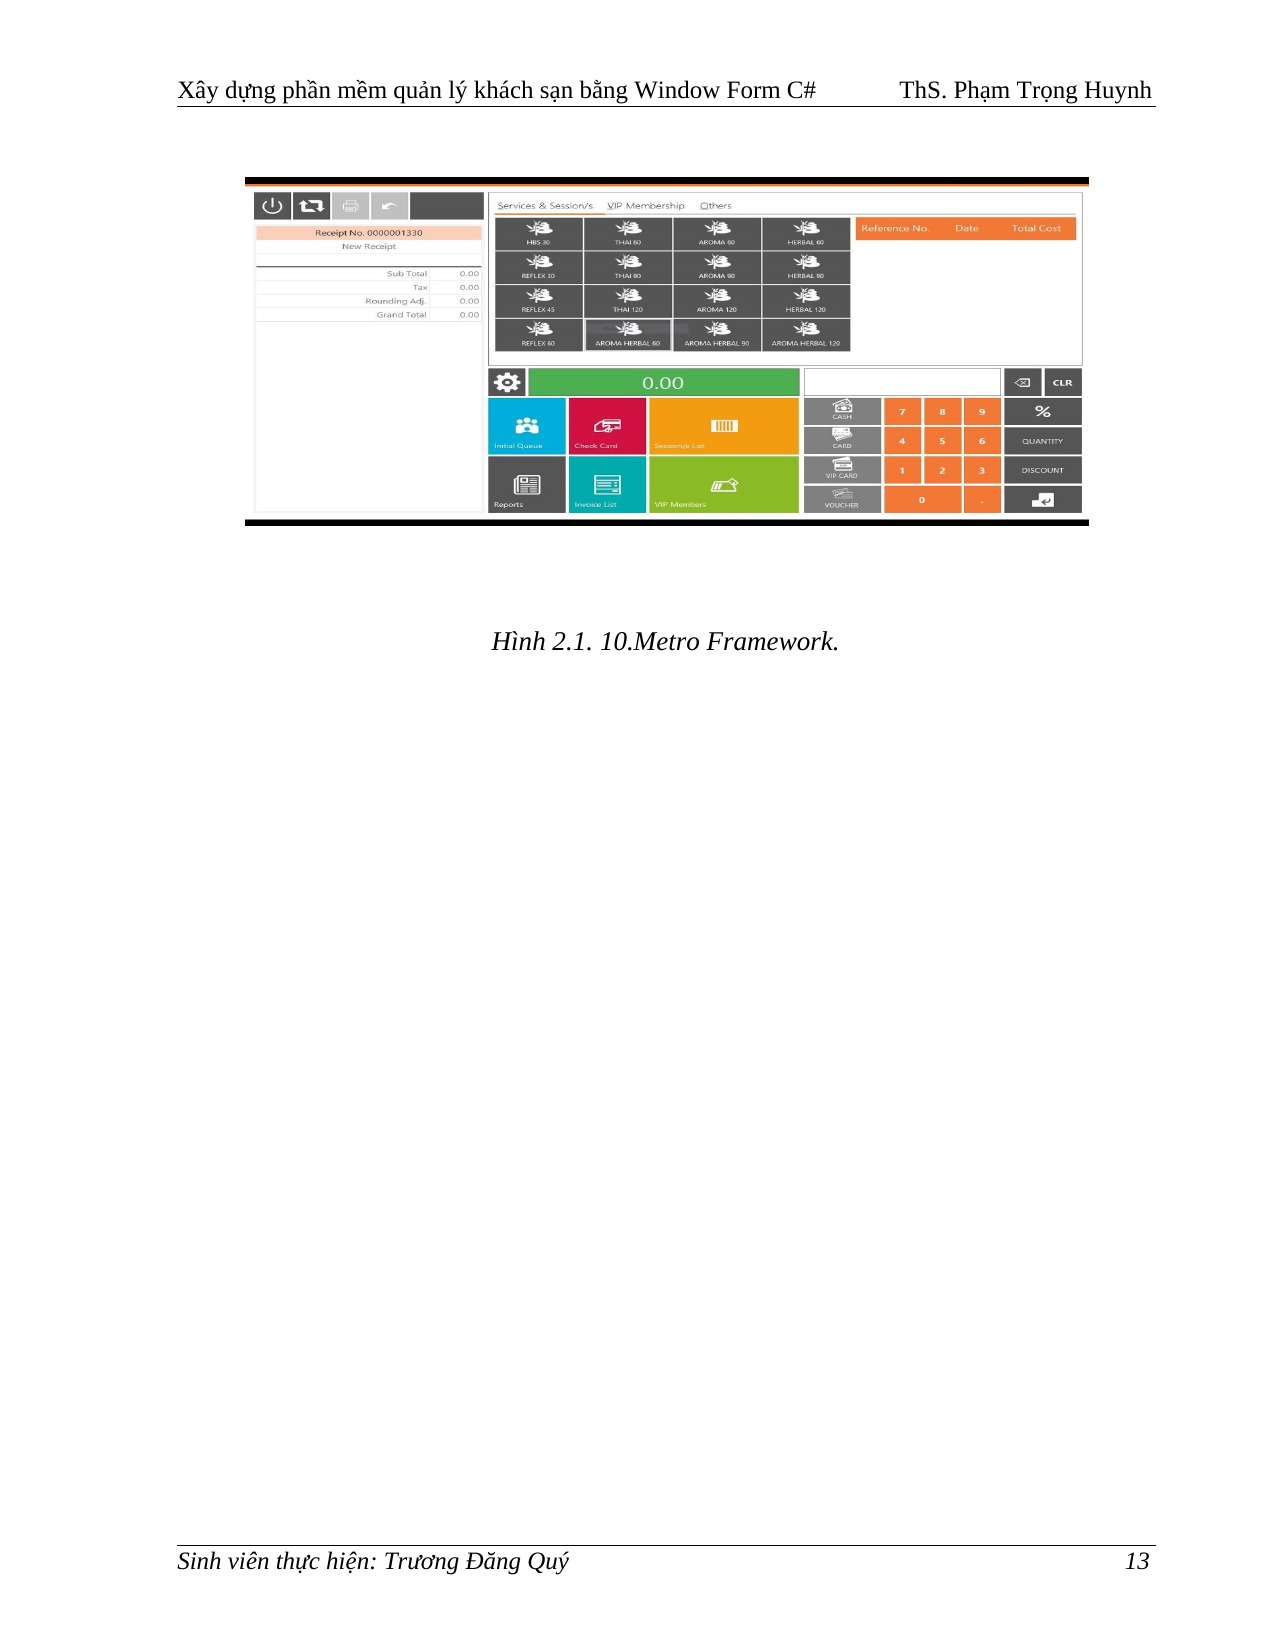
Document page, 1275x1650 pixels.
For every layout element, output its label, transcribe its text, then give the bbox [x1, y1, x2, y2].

text Hình 2.1. 10.Metro Framework. [177, 625, 1156, 656]
picture [245, 177, 1089, 526]
